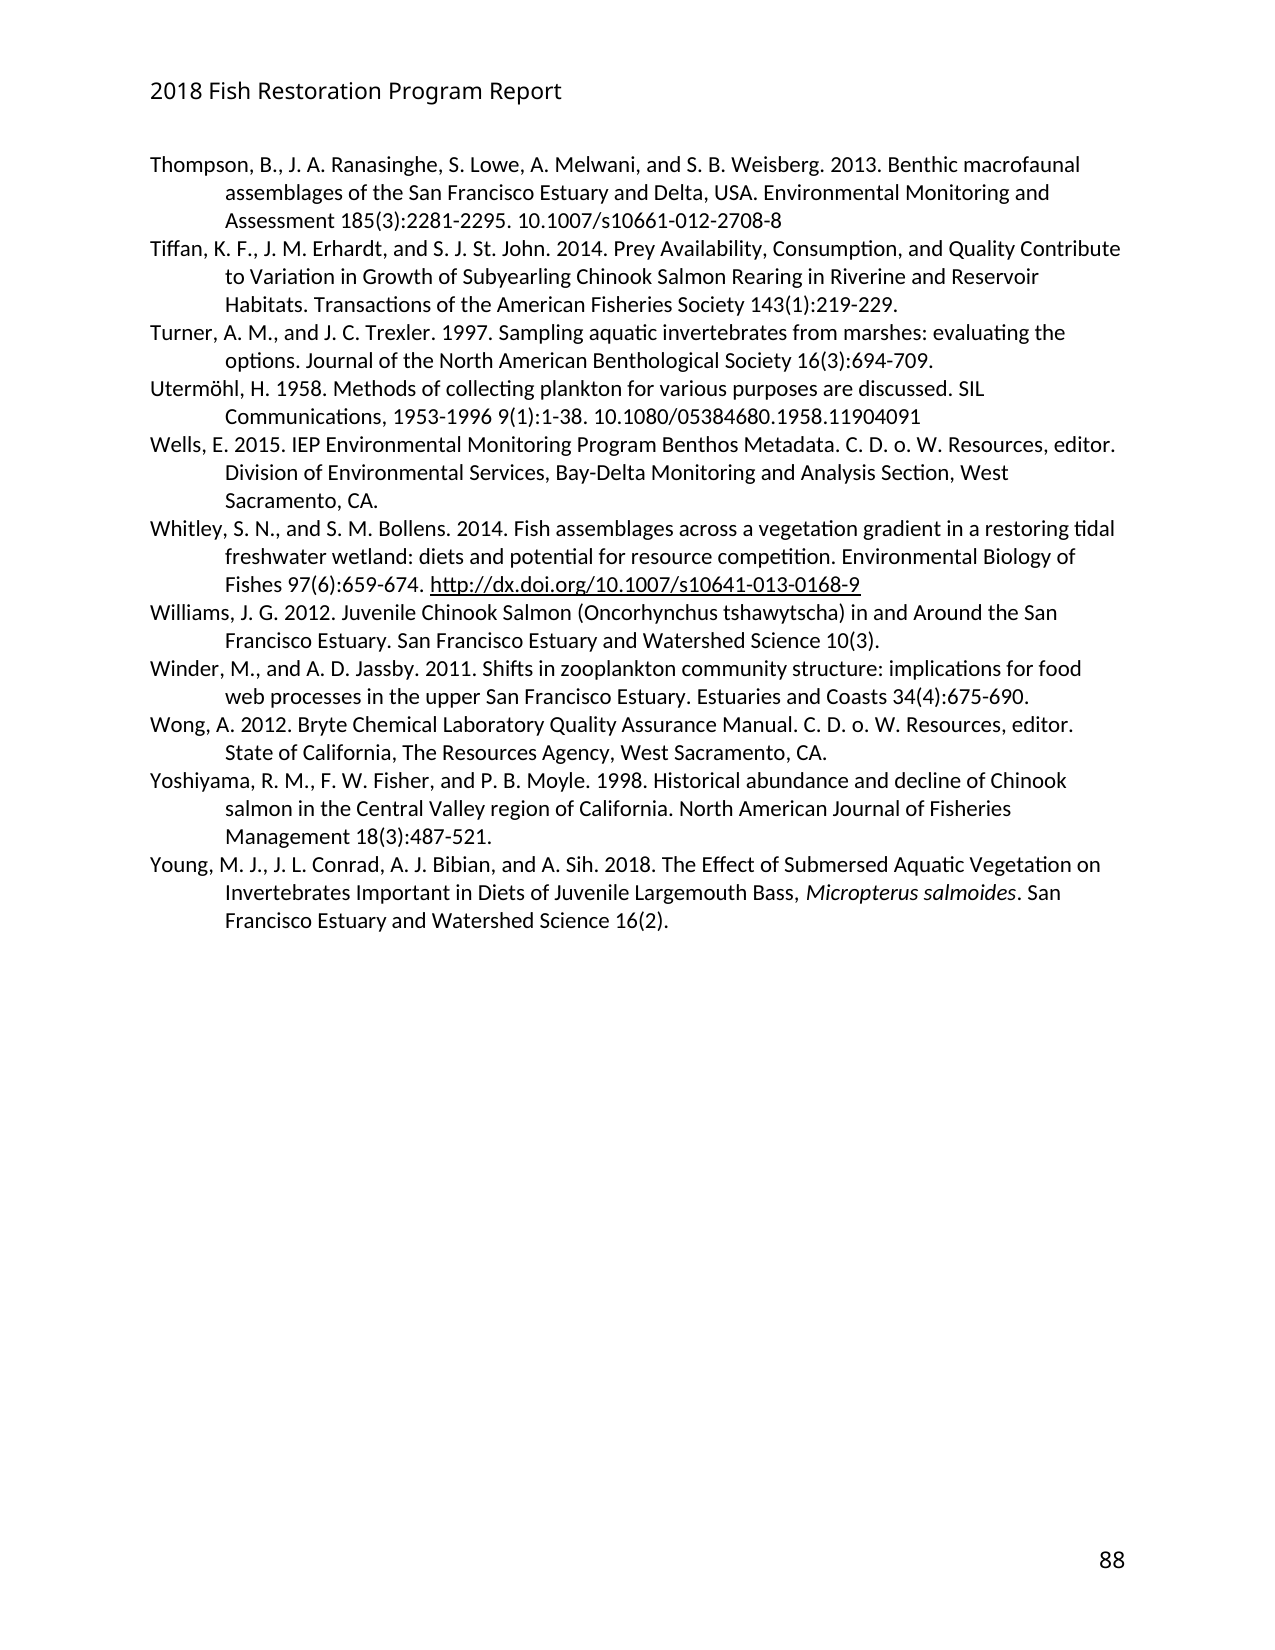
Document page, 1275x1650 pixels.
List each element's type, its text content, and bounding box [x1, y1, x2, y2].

text Winder, M., and A. D. Jassby. 2011. Shifts in zooplankton community structure: implications for food web processes in the upper San Francisco Estuary. Estuaries and Coasts 34(4):675-690. [150, 654, 1125, 710]
text Utermöhl, H. 1958. Methods of collecting plankton for various purposes are discussed. SIL Communications, 1953-1996 9(1):1-38. 10.1080/05384680.1958.11904091 [150, 374, 1125, 430]
text Wong, A. 2012. Bryte Chemical Laboratory Quality Assurance Manual. C. D. o. W. Resources, editor. State of California, The Resources Agency, West Sacramento, CA. [150, 710, 1125, 766]
text Young, M. J., J. L. Conrad, A. J. Bibian, and A. Sih. 2018. The Effect of Submersed Aquatic Vegetation on Invertebrates Important in Diets of Juvenile Largemouth Bass, Micropterus salmoides. San Francisco Estuary and Watershed Science 16(2). [150, 851, 1125, 934]
text Turner, A. M., and J. C. Trexler. 1997. Sampling aquatic invertebrates from marshes: evaluating the options. Journal of the North American Benthological Society 16(3):694-709. [150, 318, 1125, 374]
text Whitley, S. N., and S. M. Bollens. 2014. Fish assemblages across a vegetation gradient in a restoring tidal freshwater wetland: diets and potential for resource competition. Environmental Biology of Fishes 97(6):659-674. http://dx.doi.org/10.1007/s10641-013-0168-9 [150, 514, 1125, 598]
text Wells, E. 2015. IEP Environmental Monitoring Program Benthos Metadata. C. D. o. W. Resources, editor. Division of Environmental Services, Bay-Delta Monitoring and Analysis Section, West Sacramento, CA. [150, 430, 1125, 514]
text Yoshiyama, R. M., F. W. Fisher, and P. B. Moyle. 1998. Historical abundance and decline of Chinook salmon in the Central Valley region of California. North American Journal of Fisheries Management 18(3):487-521. [150, 766, 1125, 851]
text Tiffan, K. F., J. M. Erhardt, and S. J. St. John. 2014. Prey Availability, Consumption, and Quality Contribute to Variation in Growth of Subyearling Chinook Salmon Rearing in Riverine and Reservoir Habitats. Transactions of the American Fisheries Society 143(1):219-229. [150, 234, 1125, 318]
text Williams, J. G. 2012. Juvenile Chinook Salmon (Oncorhynchus tshawytscha) in and Around the San Francisco Estuary. San Francisco Estuary and Watershed Science 10(3). [150, 598, 1125, 654]
text Thompson, B., J. A. Ranasinghe, S. Lowe, A. Melwani, and S. B. Weisberg. 2013. Benthic macrofaunal assemblages of the San Francisco Estuary and Delta, USA. Environmental Monitoring and Assessment 185(3):2281-2295. 10.1007/s10661-012-2708-8 [150, 150, 1125, 234]
